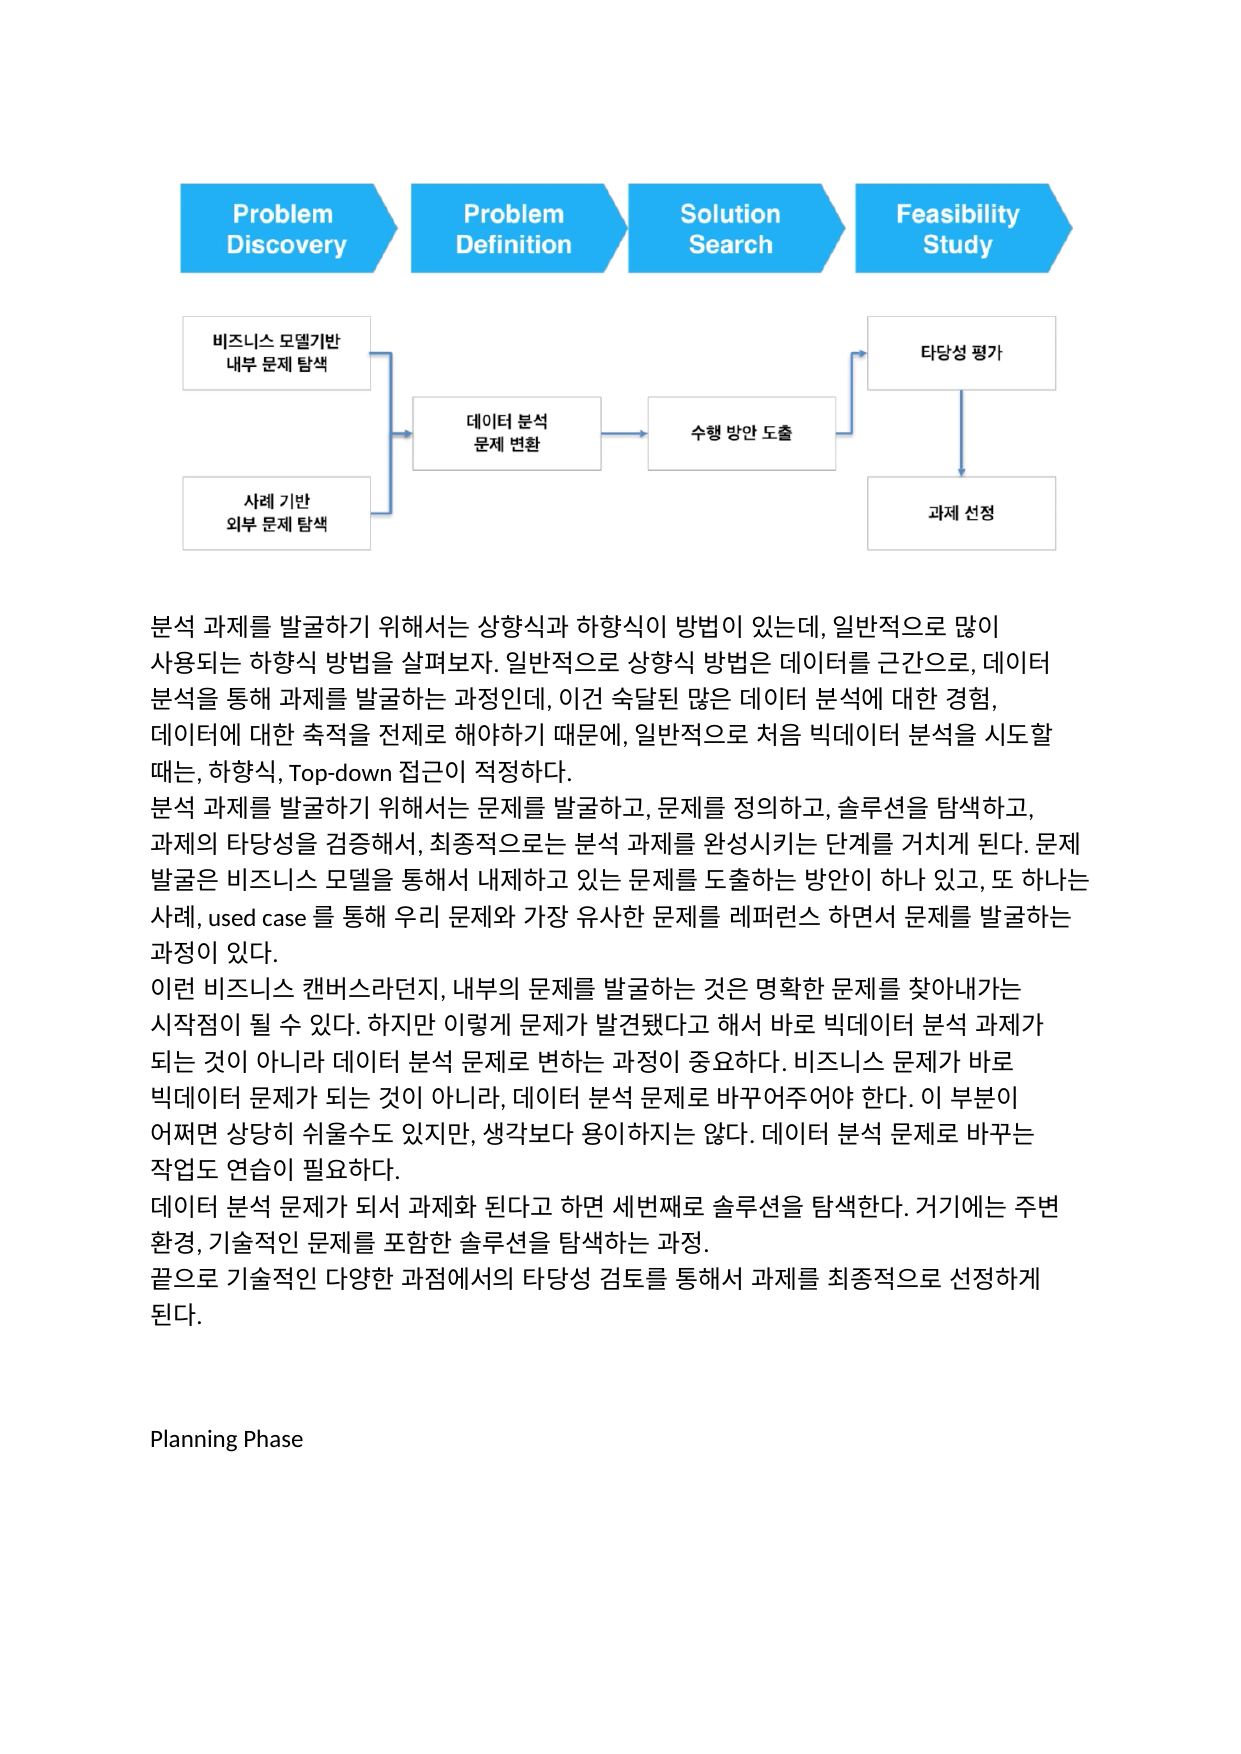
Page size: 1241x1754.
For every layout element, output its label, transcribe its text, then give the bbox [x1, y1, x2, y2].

text 분석 과제를 발굴하기 위해서는 문제를 발굴하고, 문제를 정의하고, 솔루션을 탐색하고, 과제의 타당성을 검증해서, 최종적으로는 분석 과제를 완성시키는 단계를 거치게 된다. 문제 발굴은 비즈니스 모델을 통해서 내제하고 있는 문제를 도출하는 방안이 하나 있고, 또 하나는 사례, used case를 통해 우리 문제와 가장 유사한 문제를 레퍼런스 하면서 문제를 발굴하는 과정이 있다. [150, 788, 1090, 969]
text Planning Phase [150, 1423, 1090, 1454]
text 분석 과제를 발굴하기 위해서는 상향식과 하향식이 방법이 있는데, 일반적으로 많이 사용되는 하향식 방법을 살펴보자. 일반적으로 상향식 방법은 데이터를 근간으로, 데이터 분석을 통해 과제를 발굴하는 과정인데, 이건 숙달된 많은 데이터 분석에 대한 경험, 데이터에 대한 축적을 전제로 해야하기 때문에, 일반적으로 처음 빅데이터 분석을 시도할 때는, 하향식, Top-down 접근이 적정하다. [150, 607, 1090, 788]
text 이런 비즈니스 캔버스라던지, 내부의 문제를 발굴하는 것은 명확한 문제를 찾아내가는 시작점이 될 수 있다. 하지만 이렇게 문제가 발견됐다고 해서 바로 빅데이터 분석 과제가 되는 것이 아니라 데이터 분석 문제로 변하는 과정이 중요하다. 비즈니스 문제가 바로 빅데이터 문제가 되는 것이 아니라, 데이터 분석 문제로 바꾸어주어야 한다. 이 부분이 어쩌면 상당히 쉬울수도 있지만, 생각보다 용이하지는 않다. 데이터 분석 문제로 바꾸는 작업도 연습이 필요하다. [150, 969, 1090, 1187]
text 끝으로 기술적인 다양한 과점에서의 타당성 검토를 통해서 과제를 최종적으로 선정하게 된다. [150, 1259, 1090, 1332]
picture [150, 150, 1090, 577]
text 데이터 분석 문제가 되서 과제화 된다고 하면 세번째로 솔루션을 탐색한다. 거기에는 주변 환경, 기술적인 문제를 포함한 솔루션을 탐색하는 과정. [150, 1187, 1090, 1259]
